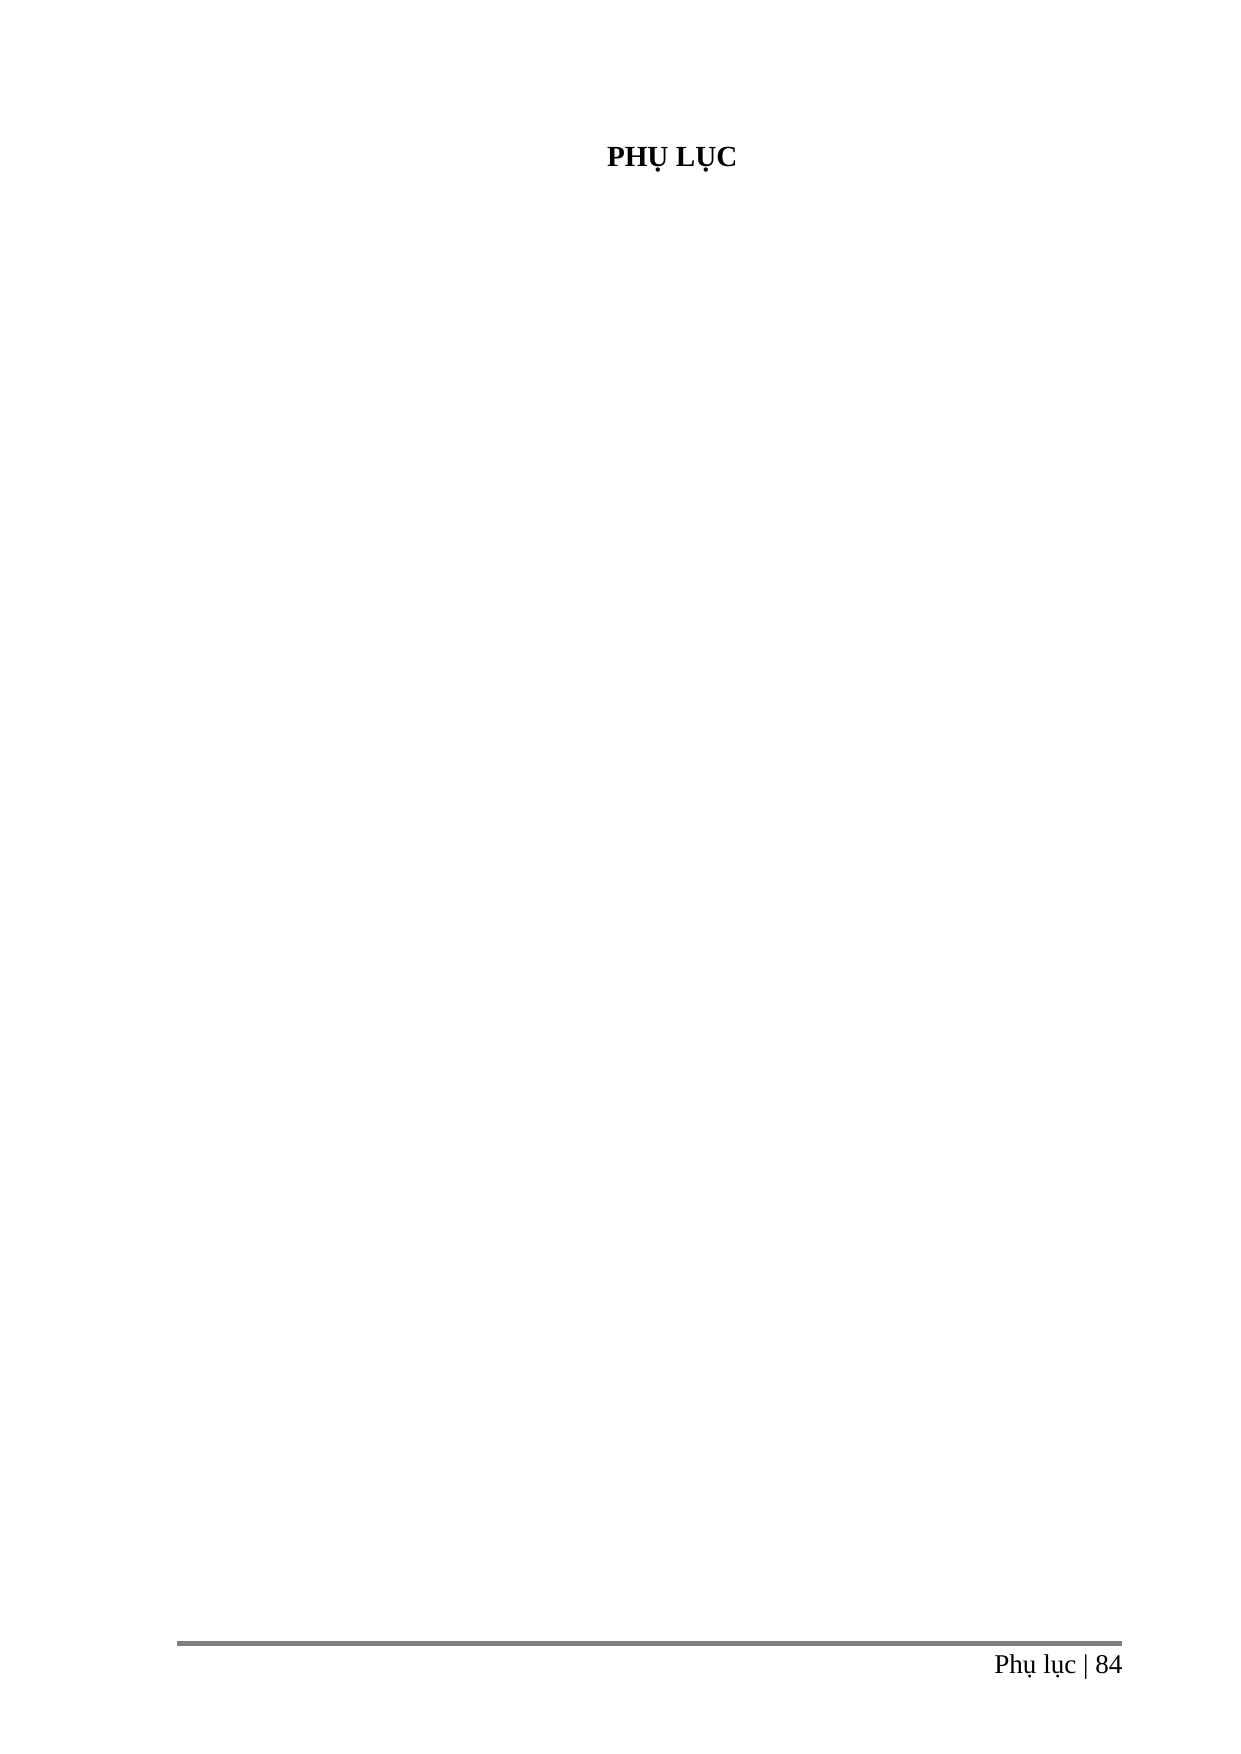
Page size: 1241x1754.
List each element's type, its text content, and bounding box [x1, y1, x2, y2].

subtitle Phụ lục [177, 139, 1122, 172]
